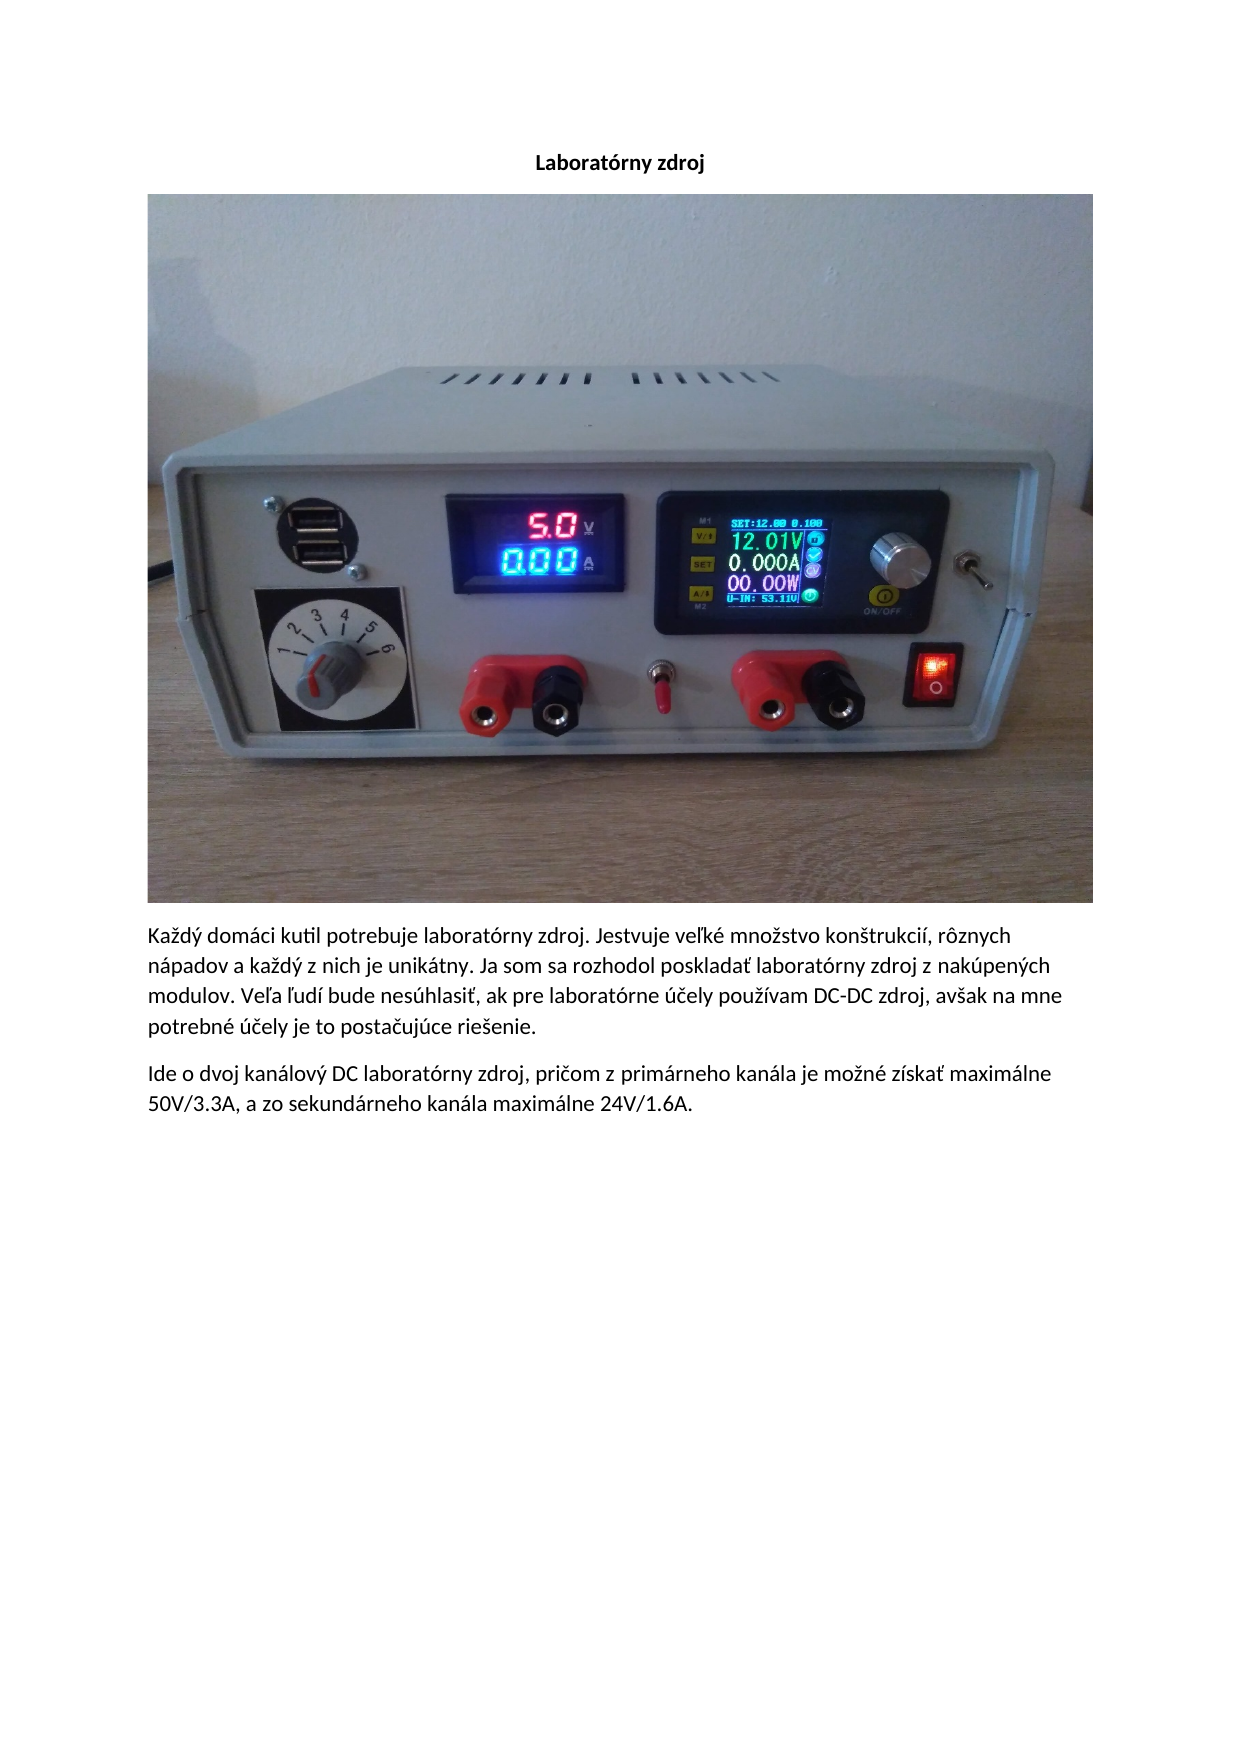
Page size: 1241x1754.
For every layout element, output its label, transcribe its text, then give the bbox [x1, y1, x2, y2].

text Laboratórny zdroj [148, 148, 1093, 176]
text Každý domáci kutil potrebuje laboratórny zdroj. Jestvuje veľké množstvo konštrukcií, rôznych nápadov a každý z nich je unikátny. Ja som sa rozhodol poskladať laboratórny zdroj z nakúpených modulov. Veľa ľudí bude nesúhlasiť, ak pre laboratórne účely používam DC-DC zdroj, avšak na mne potrebné účely je to postačujúce riešenie. [148, 921, 1093, 1040]
picture [147, 194, 1093, 903]
text Ide o dvoj kanálový DC laboratórny zdroj, pričom z primárneho kanála je možné získať maximálne 50V/3.3A, a zo sekundárneho kanála maximálne 24V/1.6A. [148, 1059, 1093, 1117]
